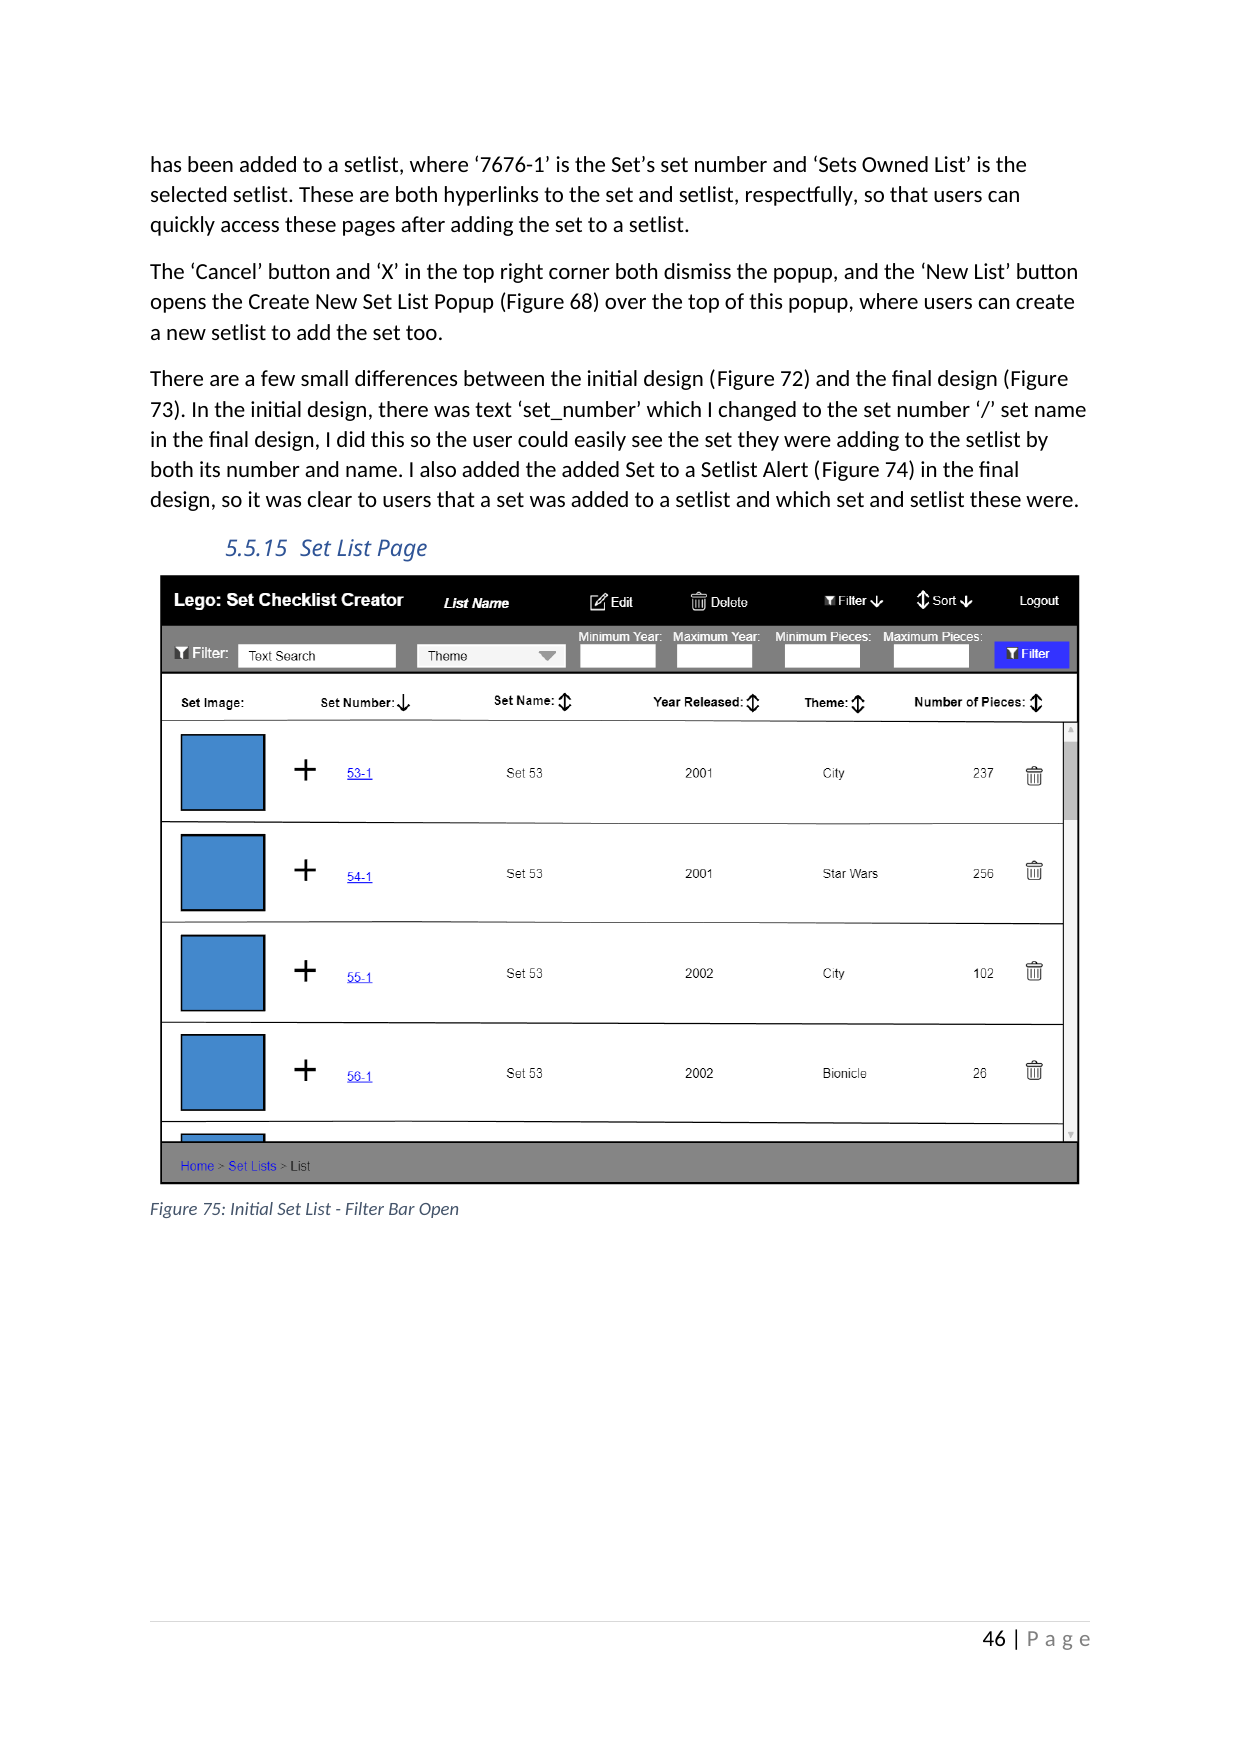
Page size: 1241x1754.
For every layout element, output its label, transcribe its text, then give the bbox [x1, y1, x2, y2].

text There are a few small differences between the initial design (Figure 72) and the final design (Figure 73). In the initial design, there was text ‘set_number’ which I changed to the set number ‘/’ set name in the final design, I did this so the user could easily see the set they were adding to the setlist by both its number and name. I also added the added Set to a Setlist Alert (Figure 74) in the final design, so it was clear to users that a set was added to a setlist and which set and setlist these were. [150, 364, 1090, 513]
picture [150, 566, 1091, 1195]
text The ‘Cancel’ button and ‘X’ in the top right corner both dismiss the popup, and the ‘New List’ button opens the Create New Set List Popup (Figure 68) over the top of this popup, where users can create a new setlist to add the set too. [150, 257, 1090, 346]
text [150, 150, 1090, 238]
subtitle Set List Page [225, 532, 1090, 563]
